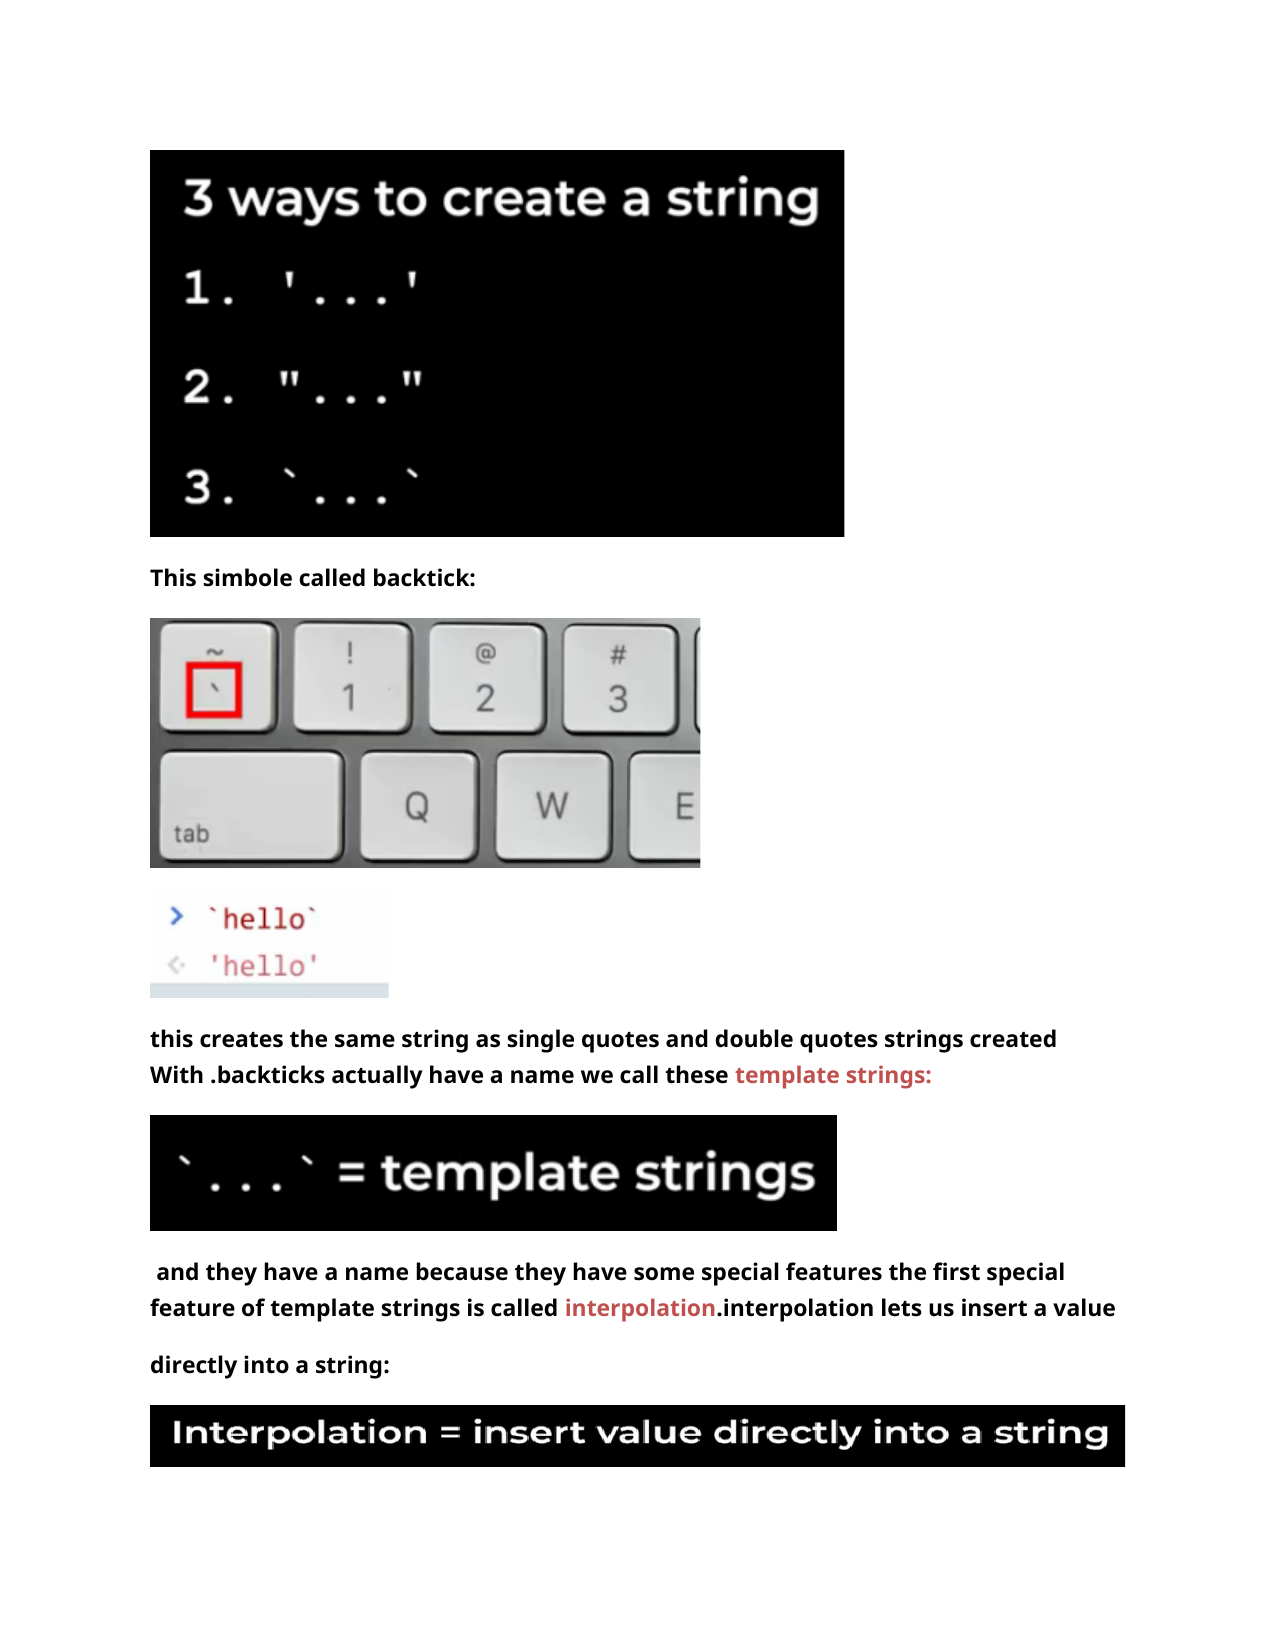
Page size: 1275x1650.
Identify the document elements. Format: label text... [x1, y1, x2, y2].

picture [150, 1115, 837, 1231]
text directly into a string: [150, 1349, 1125, 1380]
picture [150, 618, 701, 868]
text and they have a name because they have some special features the first special feature of template strings is called interpolation.interpolation lets us insert a value [150, 1256, 1125, 1323]
picture [150, 892, 389, 998]
picture [150, 150, 845, 537]
text this creates the same string as single quotes and double quotes strings created With .backticks actually have a name we call these template strings: [150, 1023, 1125, 1090]
text This simbole called backtick: [150, 562, 1125, 593]
picture [150, 1405, 1125, 1467]
